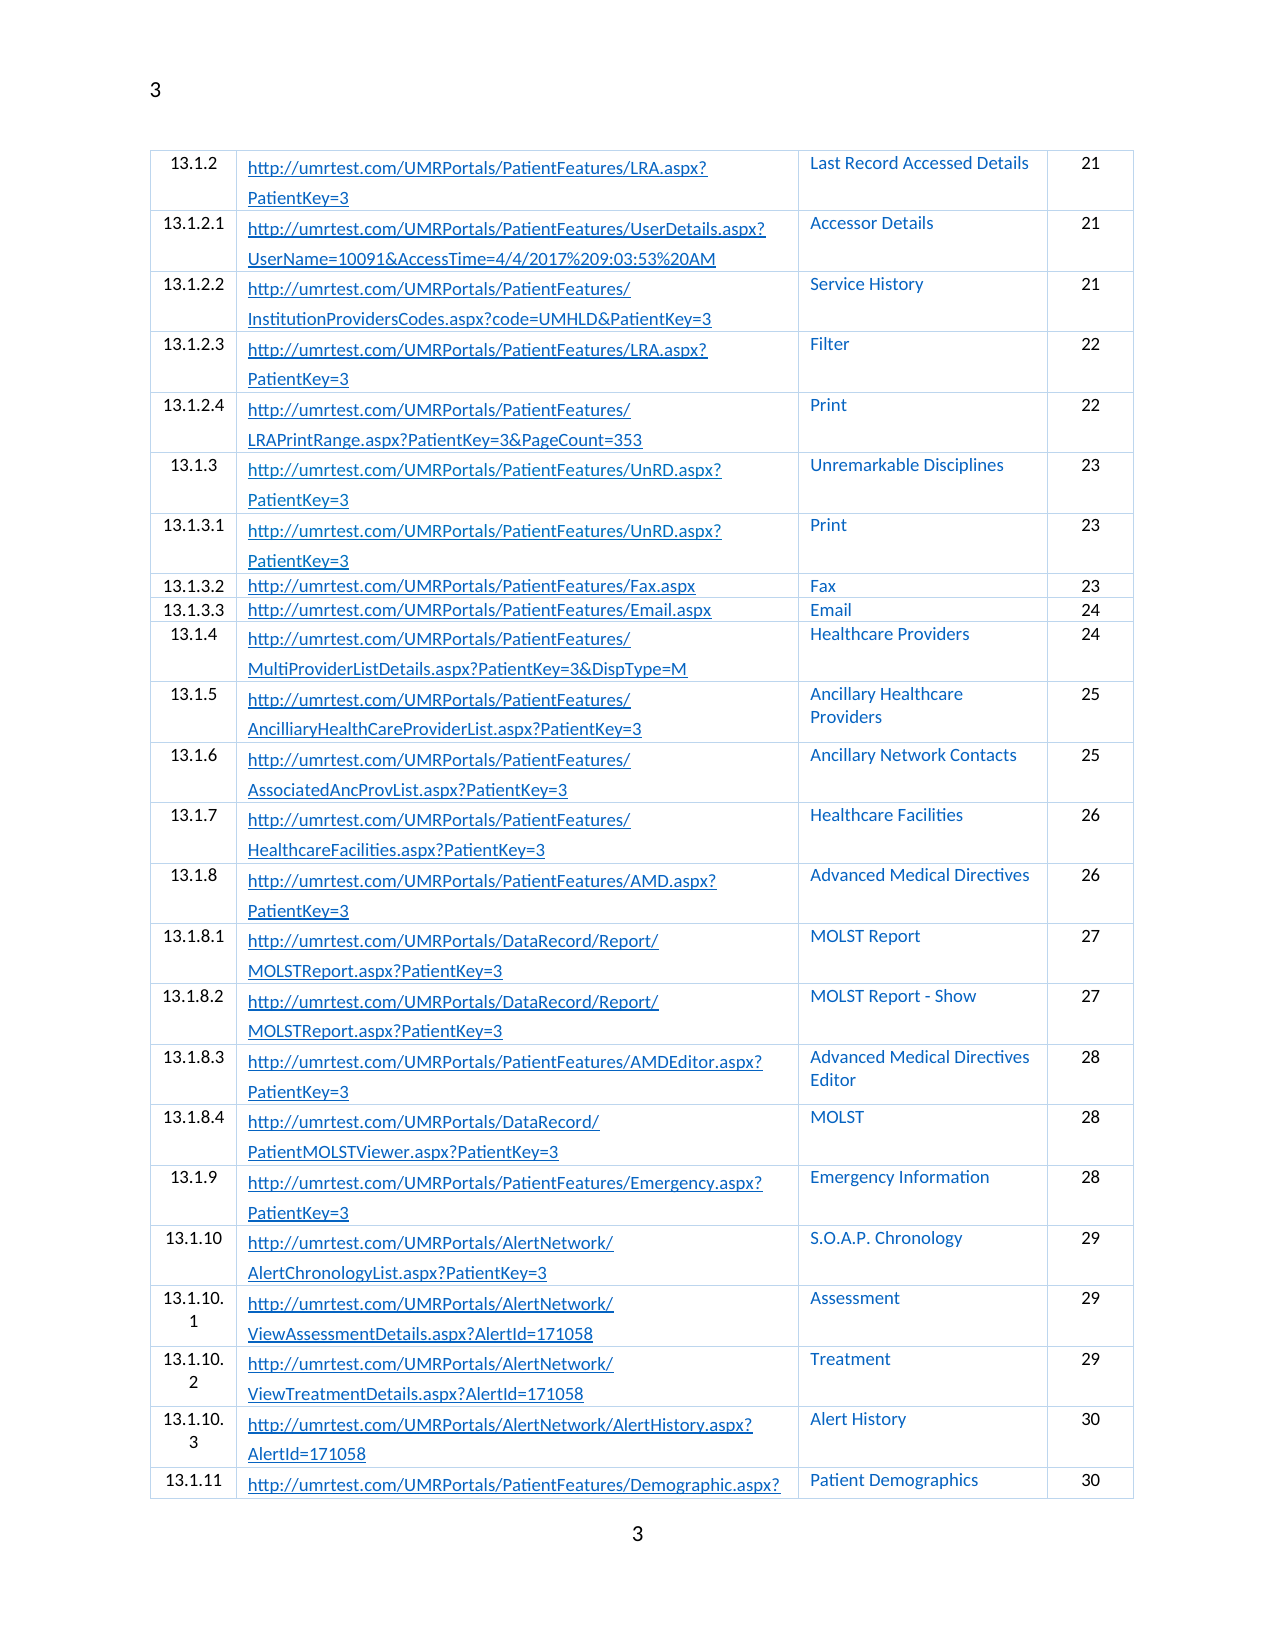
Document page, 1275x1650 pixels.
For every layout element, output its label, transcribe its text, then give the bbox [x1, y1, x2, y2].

table_cell 13.1.2.3 [151, 332, 236, 392]
table_cell 13.1.5 [151, 682, 236, 742]
table_cell 13.1.3.3 [151, 598, 236, 621]
table_cell Fax [799, 574, 1047, 597]
table_cell 30 [1048, 1407, 1133, 1467]
table_cell Assessment [799, 1286, 1047, 1346]
table_cell Service History [799, 272, 1047, 331]
table_cell http://umrtest.com/UMRPortals/PatientFeatures/AssociatedAncProvList.aspx?PatientKey=3 [237, 743, 798, 802]
table_cell 27 [1048, 984, 1133, 1044]
table_cell Print [799, 393, 1047, 452]
table_cell Ancillary Healthcare Providers [799, 682, 1047, 742]
table_cell 13.1.6 [151, 743, 236, 802]
table_cell 13.1.9 [151, 1166, 236, 1225]
table_cell 24 [1048, 598, 1133, 621]
table_cell 13.1.2.4 [151, 393, 236, 452]
table_cell 13.1.10.2 [151, 1347, 236, 1406]
table_cell Ancillary Network Contacts [799, 743, 1047, 802]
table_cell 23 [1048, 574, 1133, 597]
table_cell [799, 1468, 1047, 1497]
table_cell Treatment [799, 1347, 1047, 1406]
table_cell http://umrtest.com/UMRPortals/PatientFeatures/LRA.aspx?PatientKey=3 [237, 332, 798, 392]
table_cell 13.1.10.3 [151, 1407, 236, 1467]
table_cell 28 [1048, 1105, 1133, 1164]
table_cell 26 [1048, 803, 1133, 862]
table_cell 29 [1048, 1286, 1133, 1346]
table_cell 13.1.4 [151, 622, 236, 681]
table_cell 13.1.3.2 [151, 574, 236, 597]
table_cell 25 [1048, 682, 1133, 742]
table_cell http://umrtest.com/UMRPortals/PatientFeatures/Email.aspx [237, 598, 798, 621]
table_cell http://umrtest.com/UMRPortals/PatientFeatures/UnRD.aspx?PatientKey=3 [237, 514, 798, 573]
table_cell 22 [1048, 393, 1133, 452]
table_cell Last Record Accessed Details [799, 151, 1047, 210]
table_cell 28 [1048, 1166, 1133, 1225]
table_cell 13.1.10.1 [151, 1286, 236, 1346]
table_cell http://umrtest.com/UMRPortals/AlertNetwork/ViewAssessmentDetails.aspx?AlertId=171058 [237, 1286, 798, 1346]
table_cell http://umrtest.com/UMRPortals/PatientFeatures/LRA.aspx?PatientKey=3 [237, 151, 798, 210]
table_cell 28 [1048, 1045, 1133, 1104]
table_cell http://umrtest.com/UMRPortals/AlertNetwork/AlertChronologyList.aspx?PatientKey=3 [237, 1226, 798, 1285]
table_cell http://umrtest.com/UMRPortals/PatientFeatures/MultiProviderListDetails.aspx?PatientKey=3&DispType=M [237, 622, 798, 681]
table_cell 21 [1048, 151, 1133, 210]
table_cell http://umrtest.com/UMRPortals/PatientFeatures/LRAPrintRange.aspx?PatientKey=3&PageCount=353 [237, 393, 798, 452]
table_cell http://umrtest.com/UMRPortals/AlertNetwork/ViewTreatmentDetails.aspx?AlertId=171058 [237, 1347, 798, 1406]
table_cell 30 [1048, 1468, 1133, 1497]
table_cell Advanced Medical Directives [799, 864, 1047, 923]
table_cell 23 [1048, 514, 1133, 573]
table_cell 29 [1048, 1347, 1133, 1406]
table_cell 22 [1048, 332, 1133, 392]
table_cell 13.1.8.1 [151, 924, 236, 983]
table_cell 27 [1048, 924, 1133, 983]
table_cell http://umrtest.com/UMRPortals/PatientFeatures/AMDEditor.aspx?PatientKey=3 [237, 1045, 798, 1104]
table_cell Filter [799, 332, 1047, 392]
table_cell http://umrtest.com/UMRPortals/PatientFeatures/AMD.aspx?PatientKey=3 [237, 864, 798, 923]
table_cell http://umrtest.com/UMRPortals/PatientFeatures/Emergency.aspx?PatientKey=3 [237, 1166, 798, 1225]
table_cell Unremarkable Disciplines [799, 453, 1047, 512]
table_cell 25 [1048, 743, 1133, 802]
table_cell http://umrtest.com/UMRPortals/PatientFeatures/UserDetails.aspx?UserName=10091&AccessTime=4/4/2017%209:03:53%20AM [237, 211, 798, 271]
table_cell Accessor Details [799, 211, 1047, 271]
table_cell Healthcare Providers [799, 622, 1047, 681]
table_cell 13.1.2.1 [151, 211, 236, 271]
table_cell Print [799, 514, 1047, 573]
table_cell 13.1.2 [151, 151, 236, 210]
table_cell Emergency Information [799, 1166, 1047, 1225]
table_cell http://umrtest.com/UMRPortals/DataRecord/PatientMOLSTViewer.aspx?PatientKey=3 [237, 1105, 798, 1164]
table_cell 24 [1048, 622, 1133, 681]
table_cell http://umrtest.com/UMRPortals/PatientFeatures/HealthcareFacilities.aspx?PatientKey=3 [237, 803, 798, 862]
table_cell 13.1.3 [151, 453, 236, 512]
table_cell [237, 1468, 798, 1497]
table_cell 21 [1048, 211, 1133, 271]
table_cell Email [799, 598, 1047, 621]
table_cell 13.1.11 [151, 1468, 236, 1497]
table_cell 13.1.8 [151, 864, 236, 923]
table_cell 13.1.8.3 [151, 1045, 236, 1104]
table_cell 23 [1048, 453, 1133, 512]
table_cell http://umrtest.com/UMRPortals/PatientFeatures/InstitutionProvidersCodes.aspx?code=UMHLD&PatientKey=3 [237, 272, 798, 331]
table_cell 13.1.8.2 [151, 984, 236, 1044]
table_cell http://umrtest.com/UMRPortals/PatientFeatures/Fax.aspx [237, 574, 798, 597]
table_cell Advanced Medical Directives Editor [799, 1045, 1047, 1104]
table_cell 29 [1048, 1226, 1133, 1285]
table_cell http://umrtest.com/UMRPortals/PatientFeatures/AncilliaryHealthCareProviderList.aspx?PatientKey=3 [237, 682, 798, 742]
table_cell MOLST Report - Show [799, 984, 1047, 1044]
table_cell 13.1.8.4 [151, 1105, 236, 1164]
table_cell http://umrtest.com/UMRPortals/DataRecord/Report/MOLSTReport.aspx?PatientKey=3 [237, 984, 798, 1044]
table_cell Alert History [799, 1407, 1047, 1467]
table_cell 13.1.2.2 [151, 272, 236, 331]
table_cell 13.1.10 [151, 1226, 236, 1285]
table_cell 13.1.7 [151, 803, 236, 862]
table_cell MOLST Report [799, 924, 1047, 983]
table_cell MOLST [799, 1105, 1047, 1164]
table_cell http://umrtest.com/UMRPortals/AlertNetwork/AlertHistory.aspx?AlertId=171058 [237, 1407, 798, 1467]
table_cell 26 [1048, 864, 1133, 923]
table_cell http://umrtest.com/UMRPortals/DataRecord/Report/MOLSTReport.aspx?PatientKey=3 [237, 924, 798, 983]
table_cell S.O.A.P. Chronology [799, 1226, 1047, 1285]
table_cell 21 [1048, 272, 1133, 331]
table_cell 13.1.3.1 [151, 514, 236, 573]
table_cell Healthcare Facilities [799, 803, 1047, 862]
table_cell http://umrtest.com/UMRPortals/PatientFeatures/UnRD.aspx?PatientKey=3 [237, 453, 798, 512]
